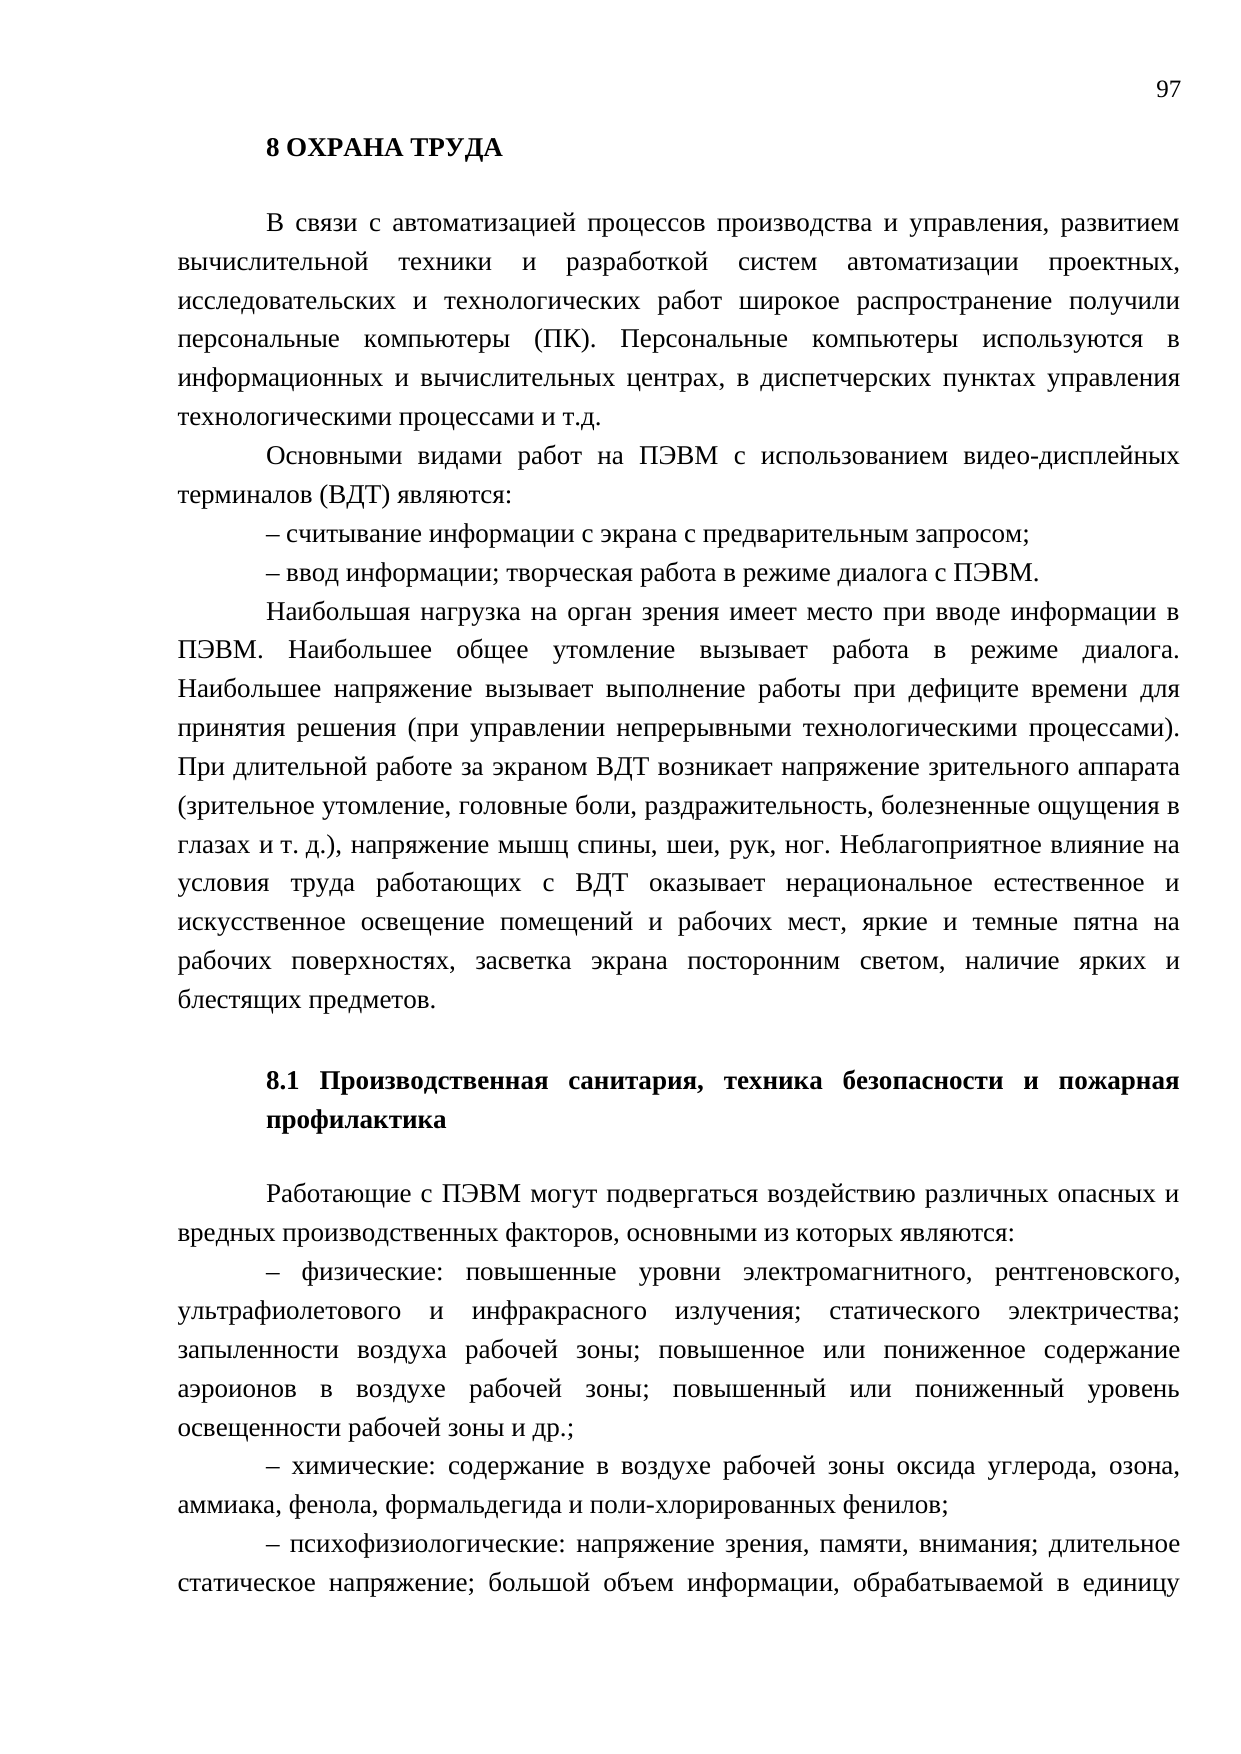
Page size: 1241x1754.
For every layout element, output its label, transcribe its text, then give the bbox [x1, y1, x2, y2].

text – химические: содержание в воздухе рабочей зоны оксида углерода, озона, аммиака, фенола, формальдегида и поли-хлорированных фенилов; [177, 1449, 1181, 1519]
text Наибольшая нагрузка на орган зрения имеет место при вводе информации в ПЭВМ. Наибольшее общее утомление вызывает работа в режиме диалога. Наибольшее напряжение вызывает выполнение работы при дефиците времени для принятия решения (при управлении непрерывными технологическими процессами). При длительной работе за экраном ВДТ возникает напряжение зрительного аппарата (зрительное утомление, головные боли, раздражительность, болезненные ощущения в глазах и т. д.), напряжение мышц спины, шеи, рук, ног. Неблагоприятное влияние на условия труда работающих с ВДТ оказывает нерациональное естественное и искусственное освещение помещений и рабочих мест, яркие и темные пятна на рабочих поверхностях, засветка экрана посторонним светом, наличие ярких и блестящих предметов. [177, 594, 1181, 1014]
text 8 ОХРАНА ТРУДА [177, 131, 1181, 162]
text Основными видами работ на ПЭВМ с использованием видео-дисплейных терминалов (ВДТ) являются: [177, 439, 1181, 509]
text – считывание информации с экрана с предварительным запросом; [177, 517, 1181, 548]
text Работающие с ПЭВМ могут подвергаться воздействию различных опасных и вредных производственных факторов, основными из которых являются: [177, 1177, 1181, 1247]
text – физические: повышенные уровни электромагнитного, рентгеновского, ультрафиолетового и инфракрасного излучения; статического электричества; запыленности воздуха рабочей зоны; повышенное или пониженное содержание аэроионов в воздухе рабочей зоны; повышенный или пониженный уровень освещенности рабочей зоны и др.; [177, 1255, 1181, 1442]
text – ввод информации; творческая работа в режиме диалога с ПЭВМ. [177, 556, 1181, 587]
text 8.1 Производственная санитария, техника безопасности и пожарная профилактика [266, 1064, 1181, 1134]
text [177, 1527, 1181, 1597]
text В связи с автоматизацией процессов производства и управления, развитием вычислительной техники и разработкой систем автоматизации проектных, исследовательских и технологических работ широкое распространение получили персональные компьютеры (ПК). Персональные компьютеры используются в информационных и вычислительных центрах, в диспетчерских пунктах управления технологическими процессами и т.д. [177, 206, 1181, 431]
